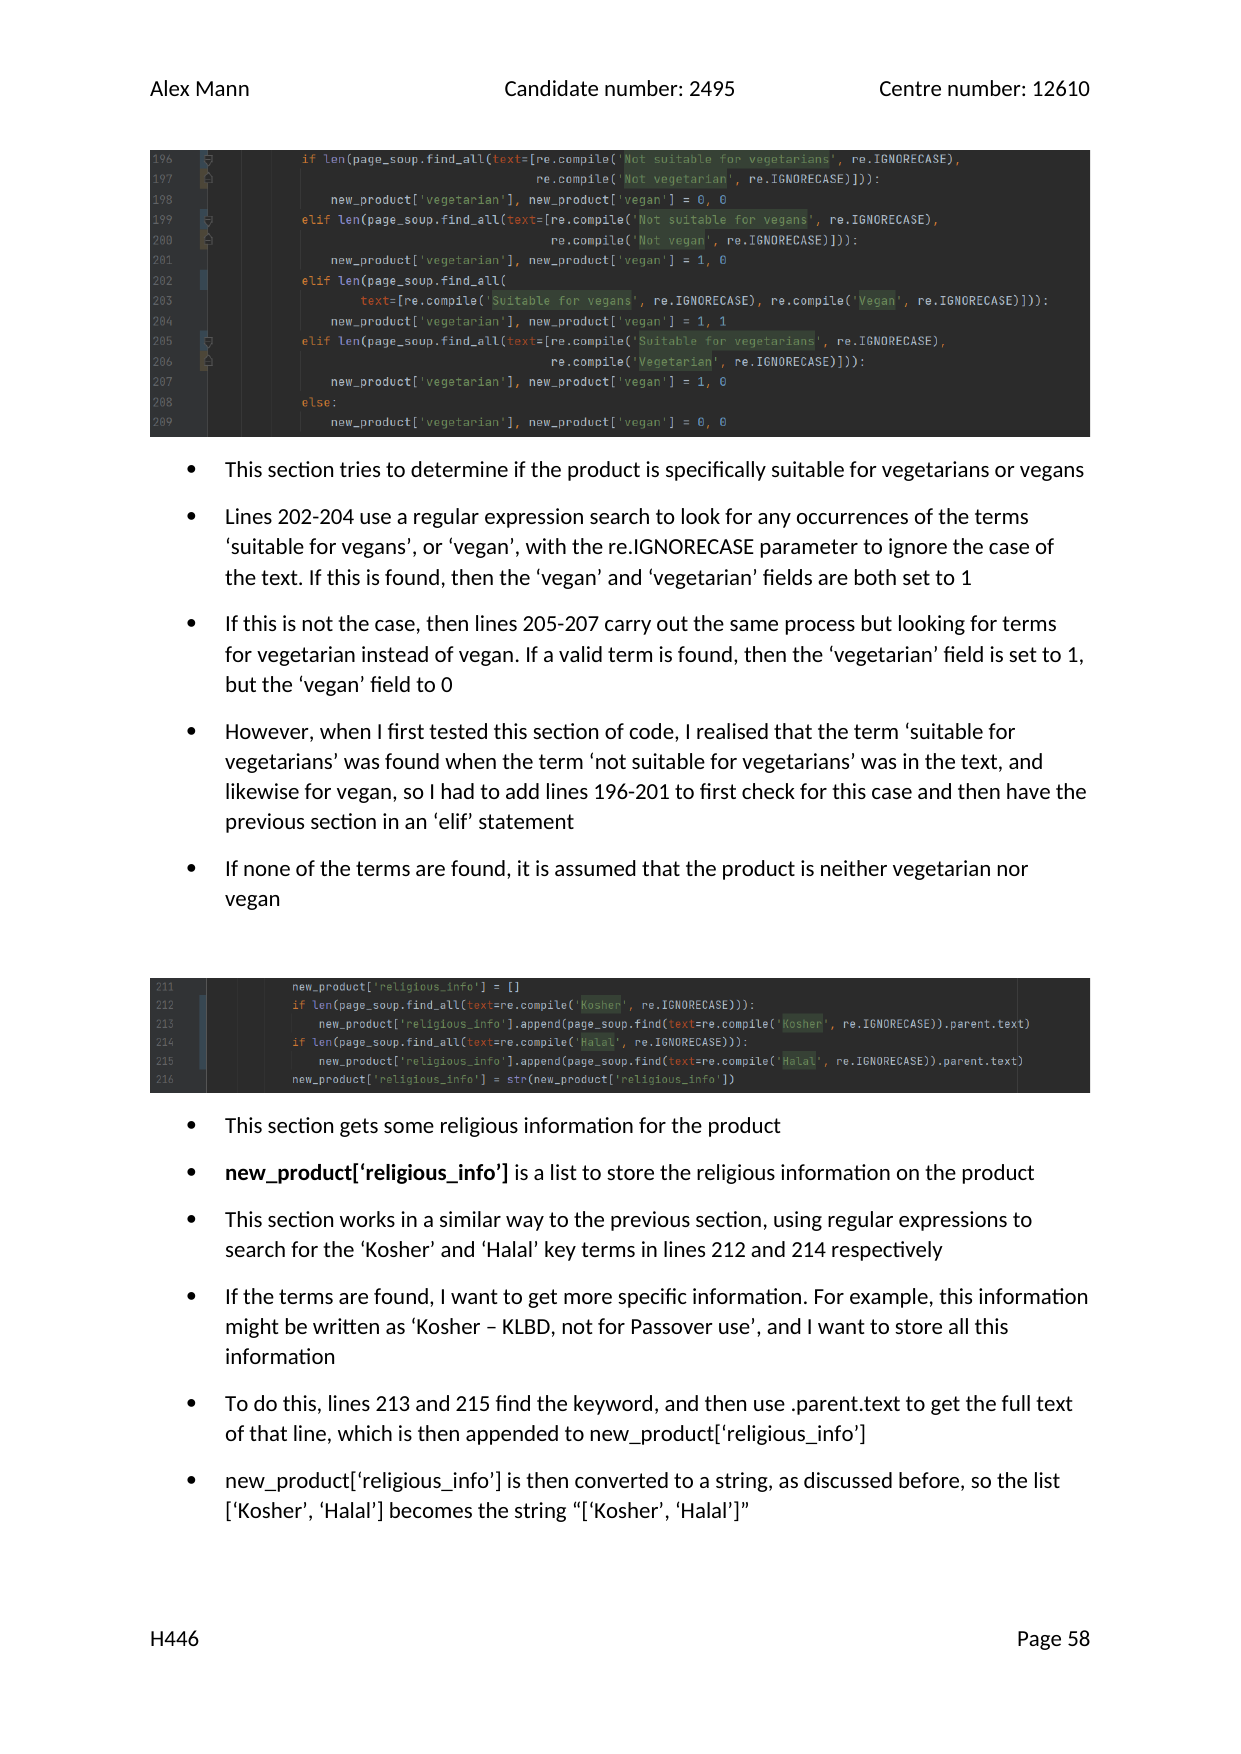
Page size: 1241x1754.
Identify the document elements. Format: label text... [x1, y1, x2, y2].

text new_product[‘religious_info’] is then converted to a string, as discussed before, so the list [‘Kosher’, ‘Halal’] becomes the string “[‘Kosher’, ‘Halal’]” [187, 1466, 1090, 1525]
picture [150, 978, 1091, 1093]
text However, when I first tested this section of code, I realised that the term ‘suitable for vegetarians’ was found when the term ‘not suitable for vegetarians’ was in the text, and likewise for vegan, so I had to add lines 196-201 to first check for this case and then have the previous section in an ‘elif’ statement [187, 717, 1090, 836]
text This section works in a similar way to the previous section, using regular expressions to search for the ‘Kosher’ and ‘Halal’ key terms in lines 212 and 214 respectively [187, 1205, 1090, 1263]
text To do this, lines 213 and 215 find the keyword, and then use .parent.text to get the full text of that line, which is then appended to new_product[‘religious_info’] [187, 1389, 1090, 1448]
text If the terms are found, I want to get more specific information. For example, this information might be written as ‘Kosher – KLBD, not for Passover use’, and I want to store all this information [187, 1282, 1090, 1371]
text This section gets some religious information for the product [187, 1111, 1090, 1139]
text If none of the terms are found, it is assumed that the product is neither vegetarian nor vegan [187, 854, 1090, 913]
text new_product[‘religious_info’] is a list to store the religious information on the product [187, 1158, 1090, 1186]
text This section tries to determine if the product is specifically suitable for vegetarians or vegans [187, 455, 1090, 483]
text Lines 202-204 use a regular expression search to look for any occurrences of the terms ‘suitable for vegans’, or ‘vegan’, with the re.IGNORECASE parameter to ignore the case of the text. If this is found, then the ‘vegan’ and ‘vegetarian’ fields are both set to 1 [187, 502, 1090, 591]
text If this is not the case, then lines 205-207 carry out the same process but looking for terms for vegetarian instead of vegan. If a valid term is found, then the ‘vegetarian’ field is set to 1, but the ‘vegan’ field to 0 [187, 609, 1090, 698]
picture [150, 150, 1091, 437]
